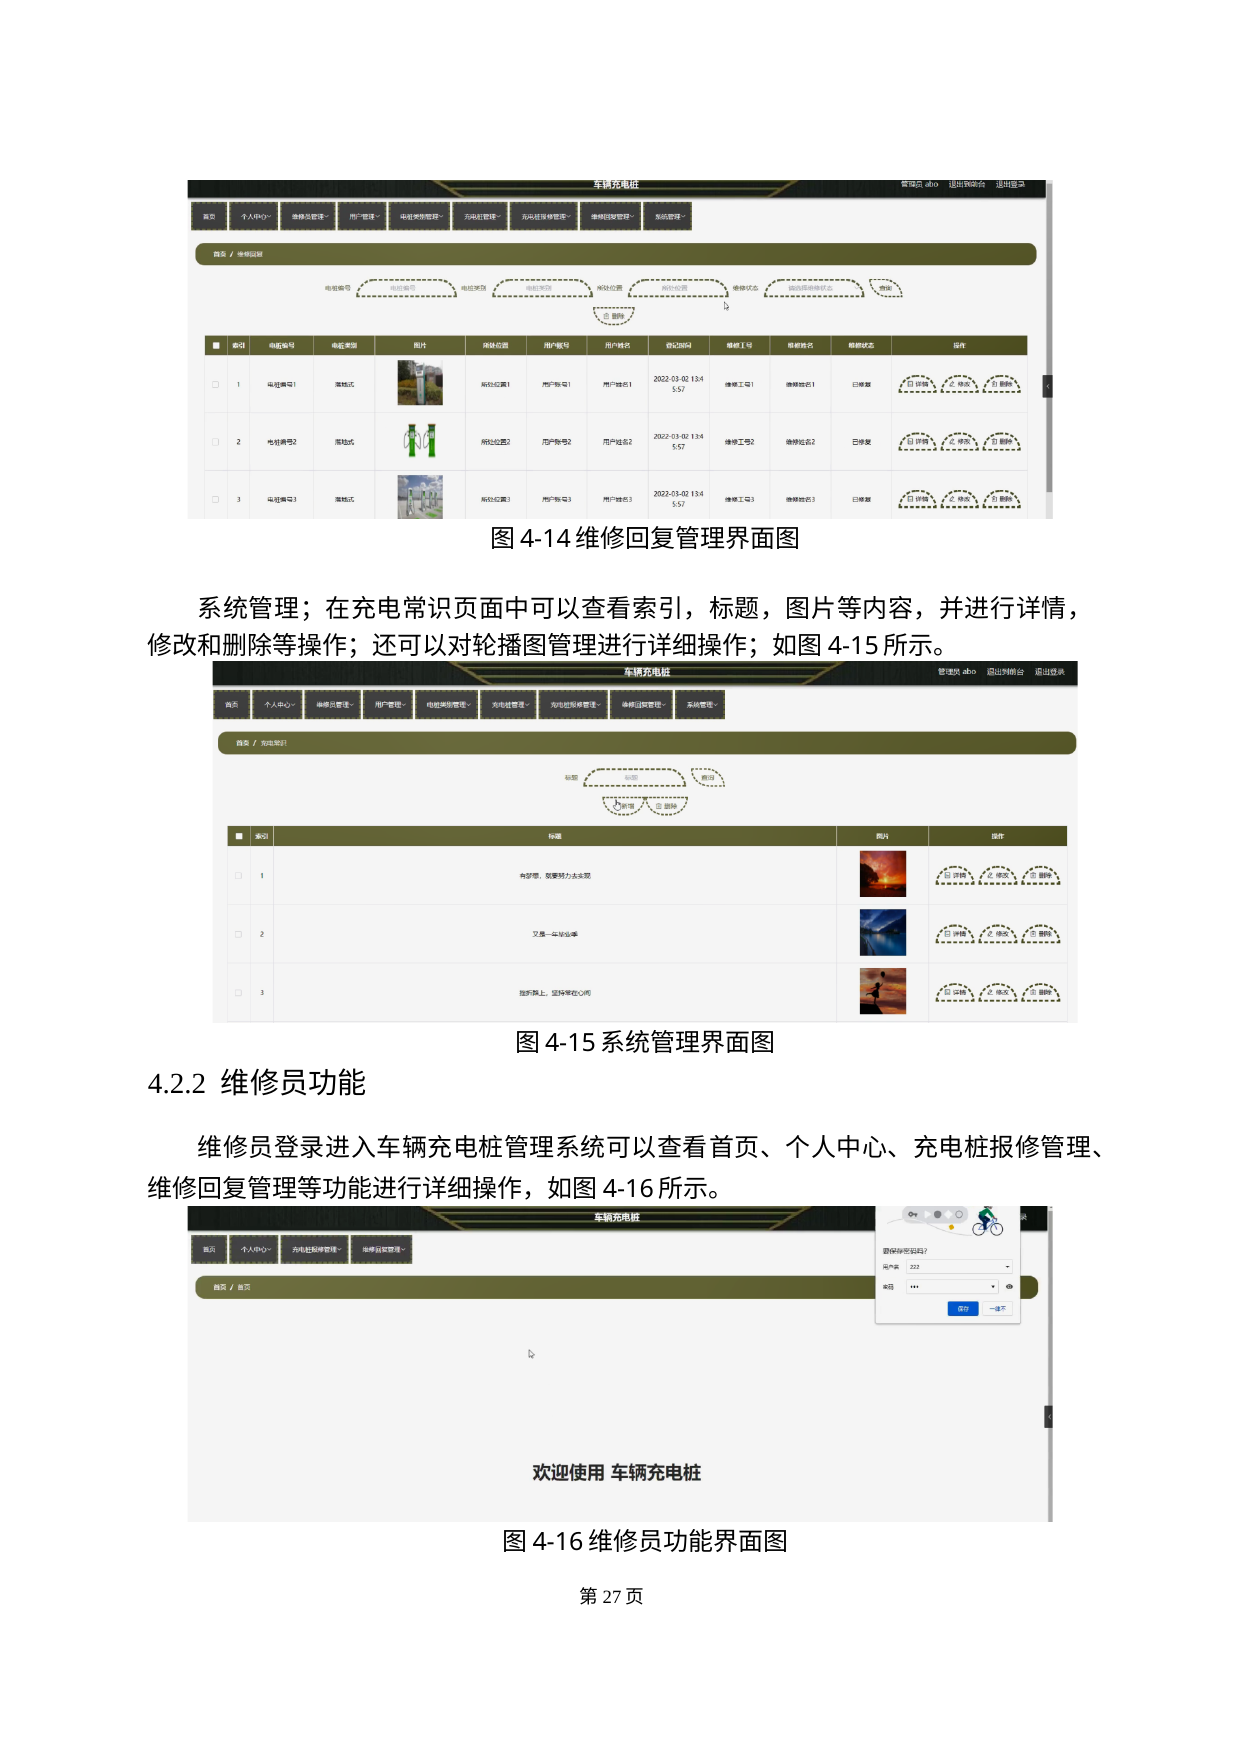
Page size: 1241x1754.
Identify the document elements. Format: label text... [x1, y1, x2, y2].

text 维修员登录进入车辆充电桩管理系统可以查看首页、个人中心、充电桩报修管理、维修回复管理等功能进行详细操作，如图4-16所示。 [148, 1123, 1092, 1206]
picture [187, 1206, 1053, 1522]
picture [212, 661, 1078, 1023]
text 图4-16维修员功能界面图 [148, 1521, 1092, 1557]
text 系统管理；在充电常识页面中可以查看索引，标题，图片等内容，并进行详情，修改和删除等操作；还可以对轮播图管理进行详细操作；如图4-15所示。 [148, 589, 1092, 661]
subtitle 4.2.2 维修员功能 [148, 1059, 1092, 1101]
text 图4-14维修回复管理界面图 [148, 519, 1092, 555]
text 图4-15系统管理界面图 [148, 1023, 1092, 1059]
picture [187, 180, 1053, 519]
